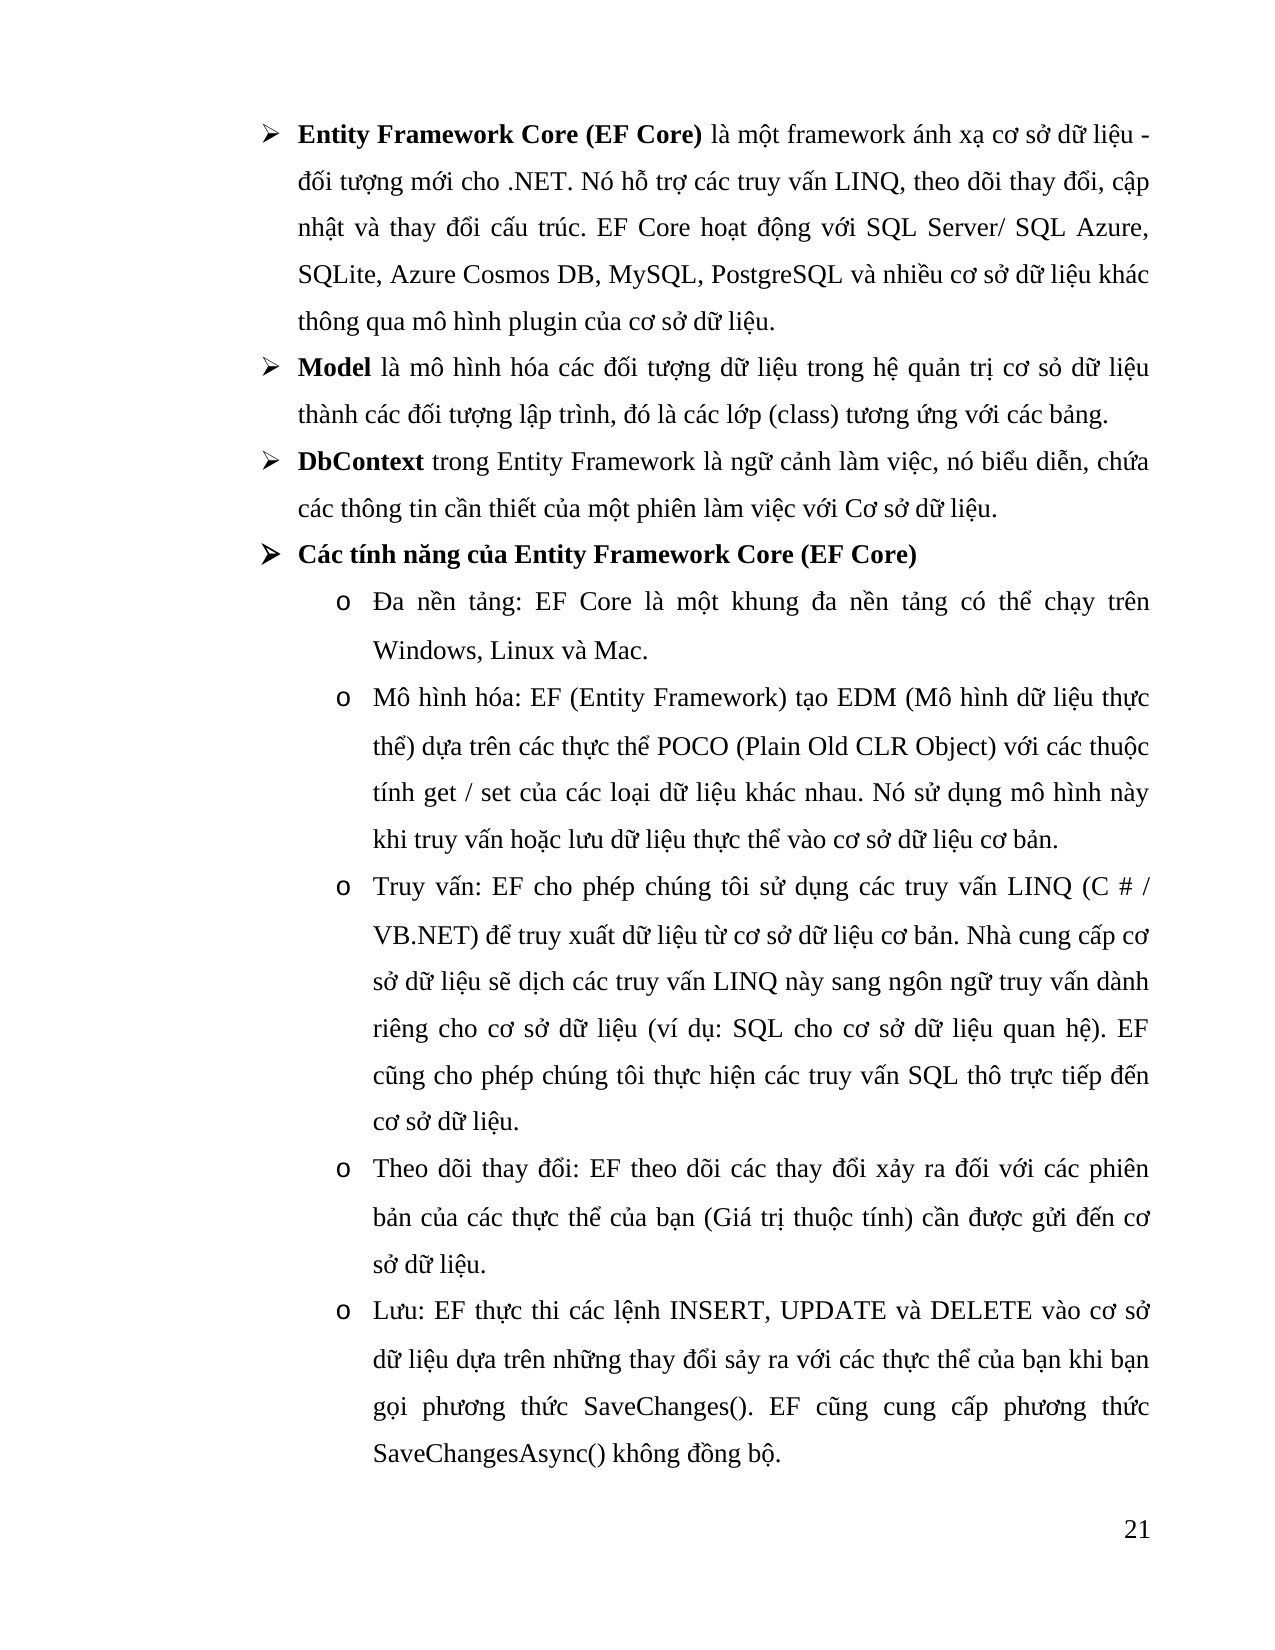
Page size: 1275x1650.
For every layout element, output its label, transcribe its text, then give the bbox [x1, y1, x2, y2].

list Model là mô hình hóa các đối tượng dữ liệu trong hệ quản trị cơ sỏ dữ liệu thành các đối tượng lập trình, đó là các lớp (class) tương ứng với các bảng. [260, 352, 1151, 429]
list Mô hình hóa: EF (Entity Framework) tạo EDM (Mô hình dữ liệu thực thể) dựa trên các thực thể POCO (Plain Old CLR Object) với các thuộc tính get / set của các loại dữ liệu khác nhau. Nó sử dụng mô hình này khi truy vấn hoặc lưu dữ liệu thực thể vào cơ sở dữ liệu cơ bản. [335, 681, 1151, 854]
list Theo dõi thay đổi: EF theo dõi các thay đổi xảy ra đối với các phiên bản của các thực thể của bạn (Giá trị thuộc tính) cần được gửi đến cơ sở dữ liệu. [335, 1152, 1151, 1279]
list Đa nền tảng: EF Core là một khung đa nền tảng có thể chạy trên Windows, Linux và Mac. [335, 585, 1151, 665]
list DbContext trong Entity Framework là ngữ cảnh làm việc, nó biểu diễn, chứa các thông tin cần thiết của một phiên làm việc với Cơ sở dữ liệu. [260, 445, 1151, 523]
list Lưu: EF thực thi các lệnh INSERT, UPDATE và DELETE vào cơ sở dữ liệu dựa trên những thay đổi sảy ra với các thực thể của bạn khi bạn gọi phương thức SaveChanges(). EF cũng cung cấp phương thức SaveChangesAsync() không đồng bộ. [335, 1294, 1151, 1468]
list Entity Framework Core (EF Core) là một framework ánh xạ cơ sở dữ liệu - đối tượng mới cho .NET. Nó hỗ trợ các truy vấn LINQ, theo dõi thay đổi, cập nhật và thay đổi cấu trúc. EF Core hoạt động với SQL Server/ SQL Azure, SQLite, Azure Cosmos DB, MySQL, PostgreSQL và nhiều cơ sở dữ liệu khác thông qua mô hình plugin của cơ sở dữ liệu. [260, 118, 1151, 336]
list Truy vấn: EF cho phép chúng tôi sử dụng các truy vấn LINQ (C # / VB.NET) để truy xuất dữ liệu từ cơ sở dữ liệu cơ bản. Nhà cung cấp cơ sở dữ liệu sẽ dịch các truy vấn LINQ này sang ngôn ngữ truy vấn dành riêng cho cơ sở dữ liệu (ví dụ: SQL cho cơ sở dữ liệu quan hệ). EF cũng cho phép chúng tôi thực hiện các truy vấn SQL thô trực tiếp đến cơ sở dữ liệu. [335, 870, 1151, 1137]
list Các tính năng của Entity Framework Core (EF Core) [260, 538, 1151, 570]
